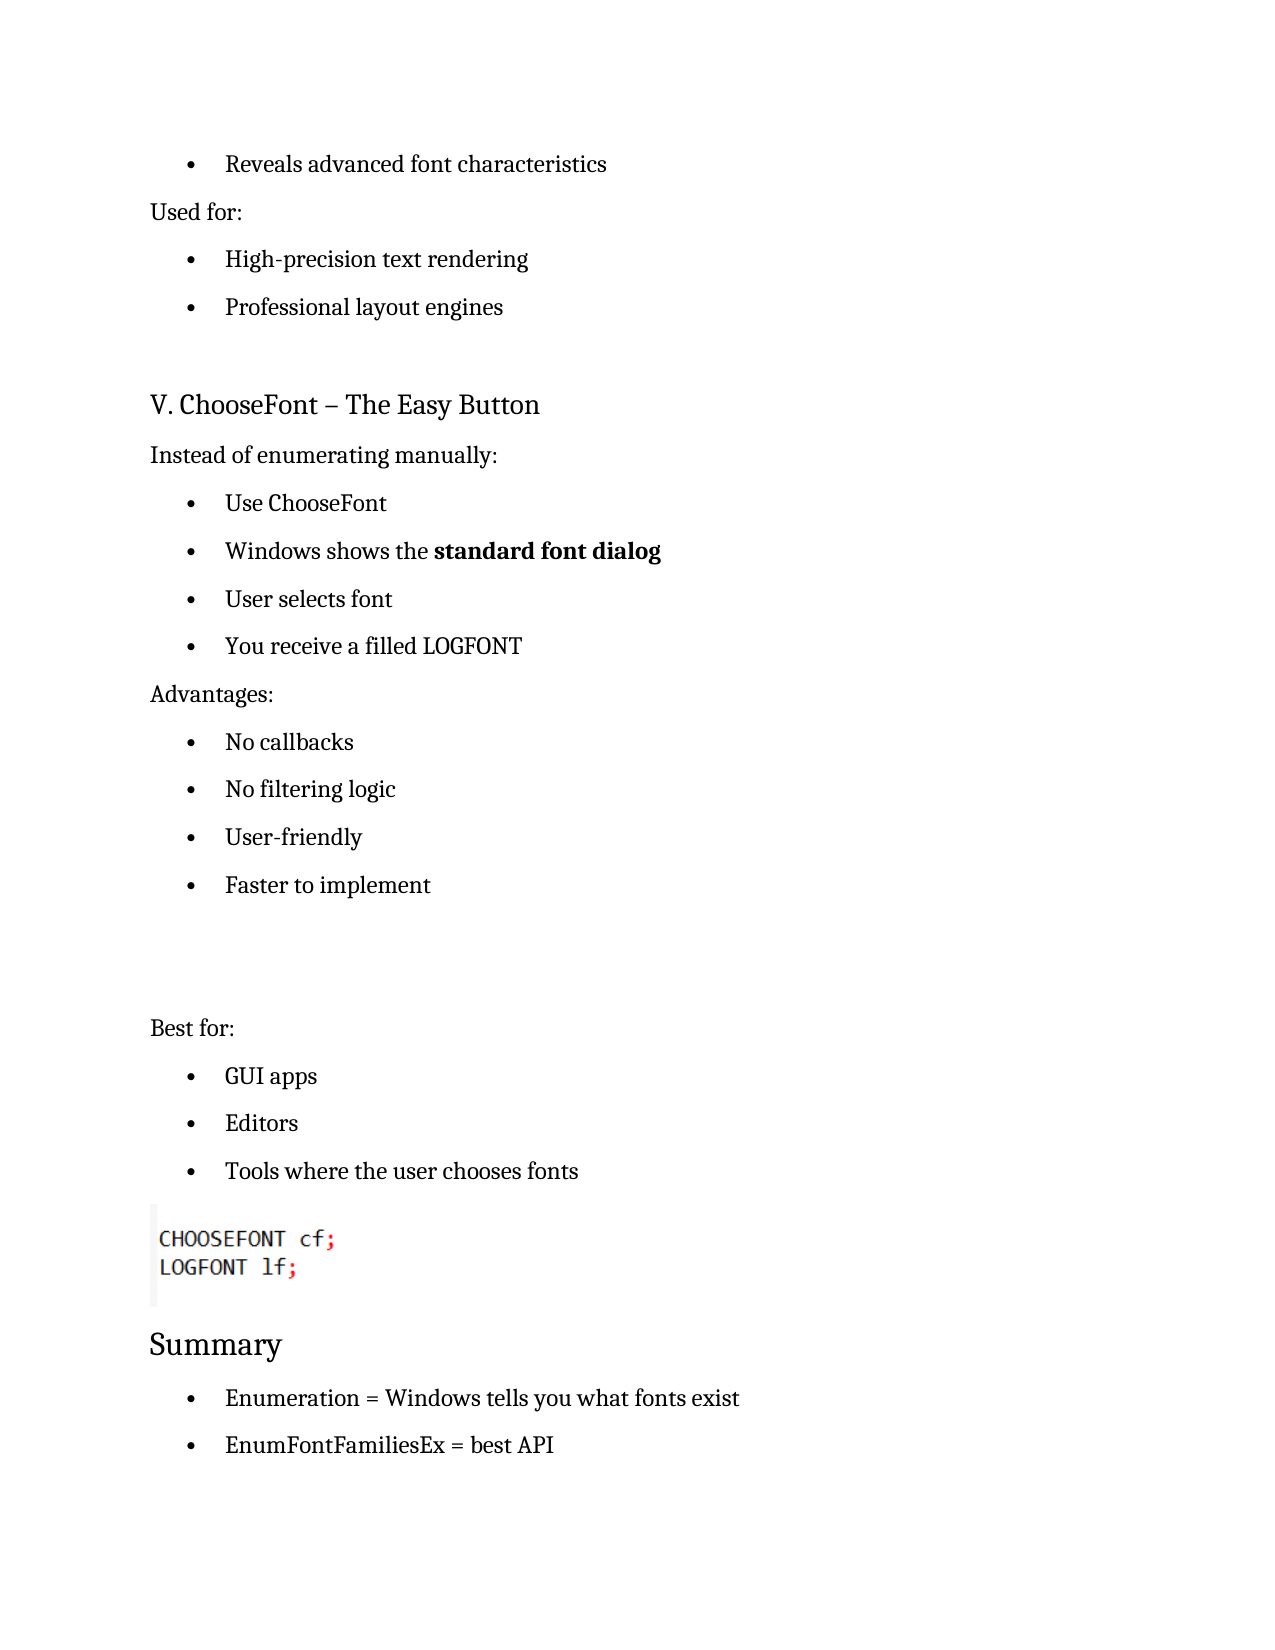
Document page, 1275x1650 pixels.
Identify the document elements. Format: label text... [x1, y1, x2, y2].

list Faster to implement [187, 871, 1125, 899]
text Instead of enumerating manually: [150, 441, 1125, 470]
text Best for: [150, 1014, 1125, 1043]
text Used for: [150, 198, 1125, 226]
text Advantages: [150, 680, 1125, 709]
list User selects font [187, 584, 1125, 613]
list Editors [187, 1109, 1125, 1138]
list No callbacks [187, 728, 1125, 756]
list EnumFontFamiliesEx = best API [187, 1431, 1125, 1460]
list Windows shows the standard font dialog [187, 537, 1125, 566]
picture [150, 1204, 391, 1307]
list You receive a filled LOGFONT [187, 632, 1125, 661]
list High-precision text rendering [187, 245, 1125, 274]
list Enumeration = Windows tells you what fonts exist [187, 1383, 1125, 1412]
text V. ChooseFont – The Easy Button [150, 388, 1125, 422]
list User-friendly [187, 823, 1125, 852]
list No filtering logic [187, 775, 1125, 804]
text Summary [150, 1326, 1125, 1364]
list Tools where the user chooses fonts [187, 1157, 1125, 1186]
list Professional layout engines [187, 293, 1125, 322]
list GUI apps [187, 1062, 1125, 1090]
list Reveals advanced font characteristics [187, 150, 1125, 179]
list Use ChooseFont [187, 489, 1125, 518]
